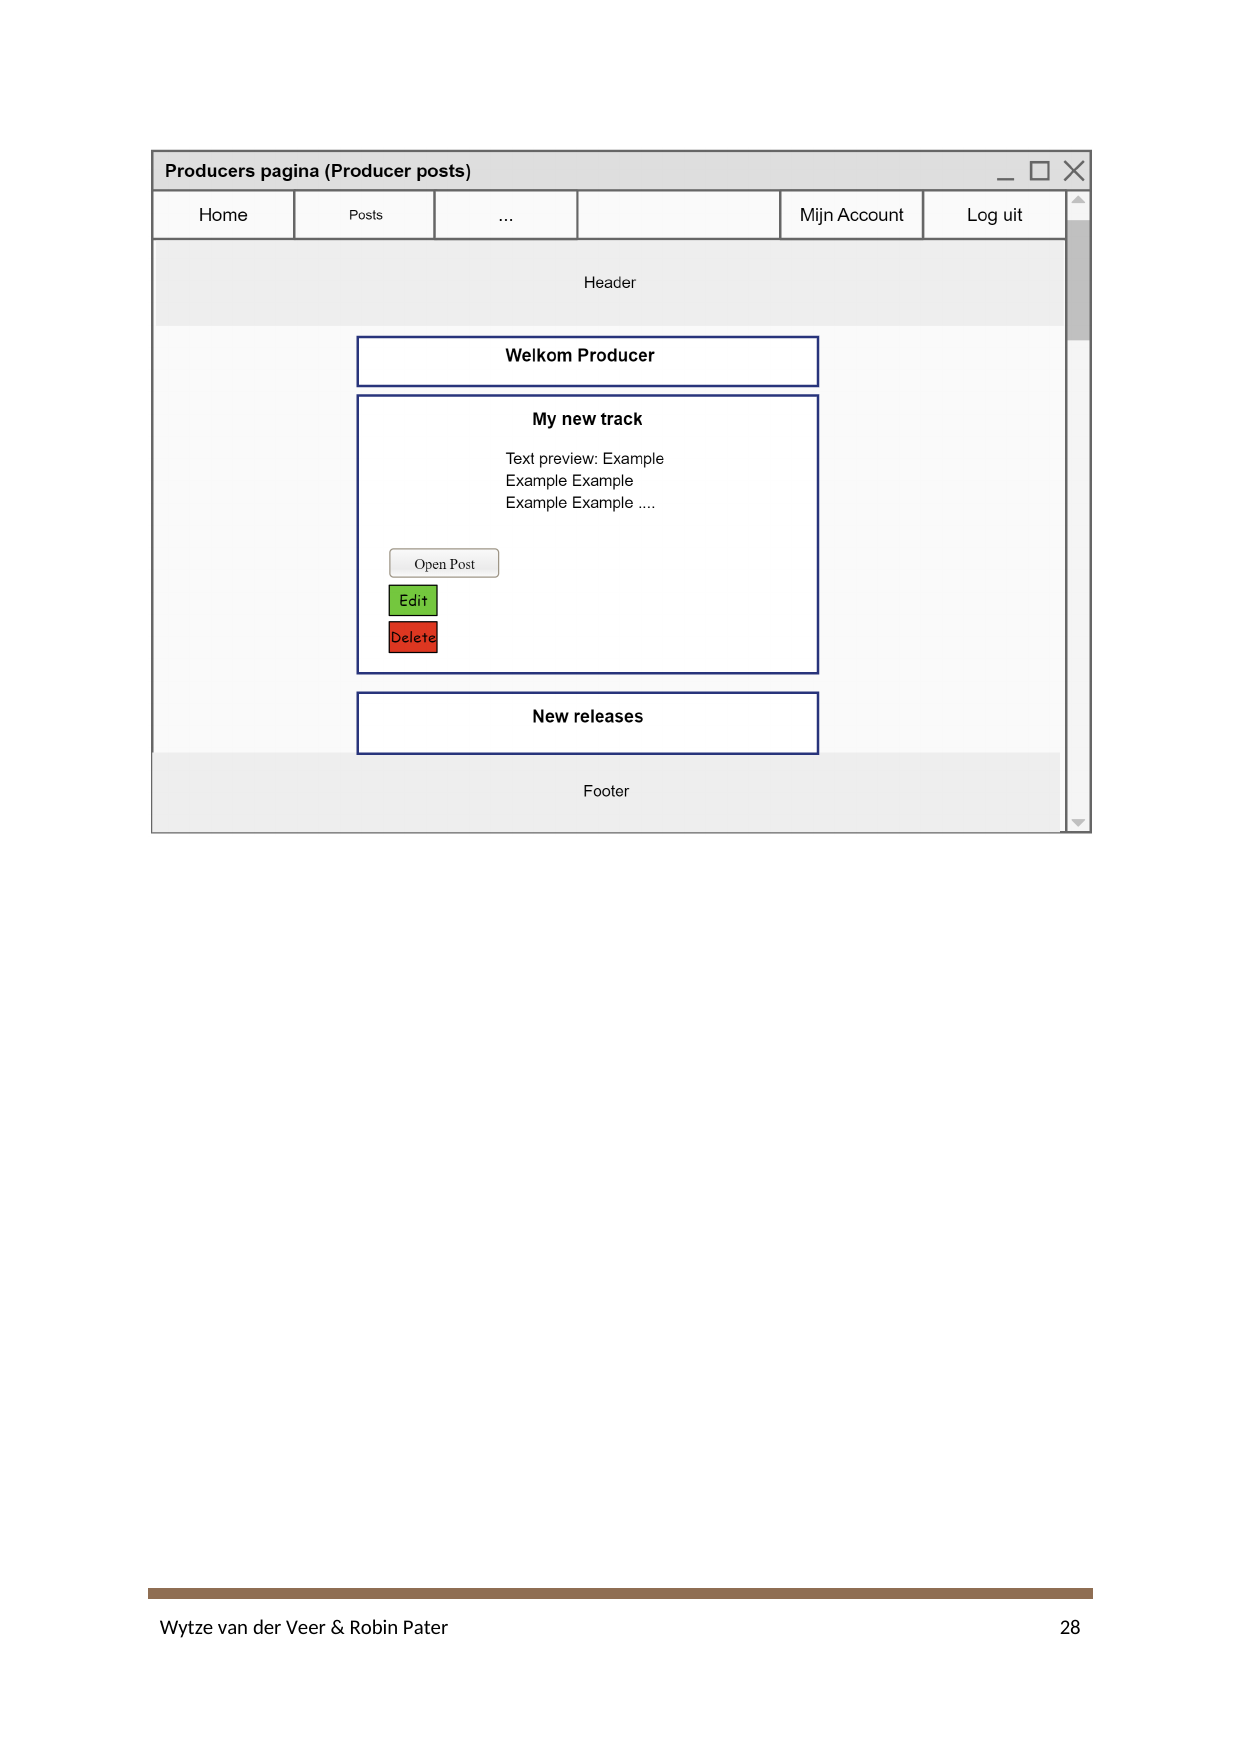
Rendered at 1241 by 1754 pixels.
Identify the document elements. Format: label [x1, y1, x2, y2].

picture [147, 147, 1093, 837]
